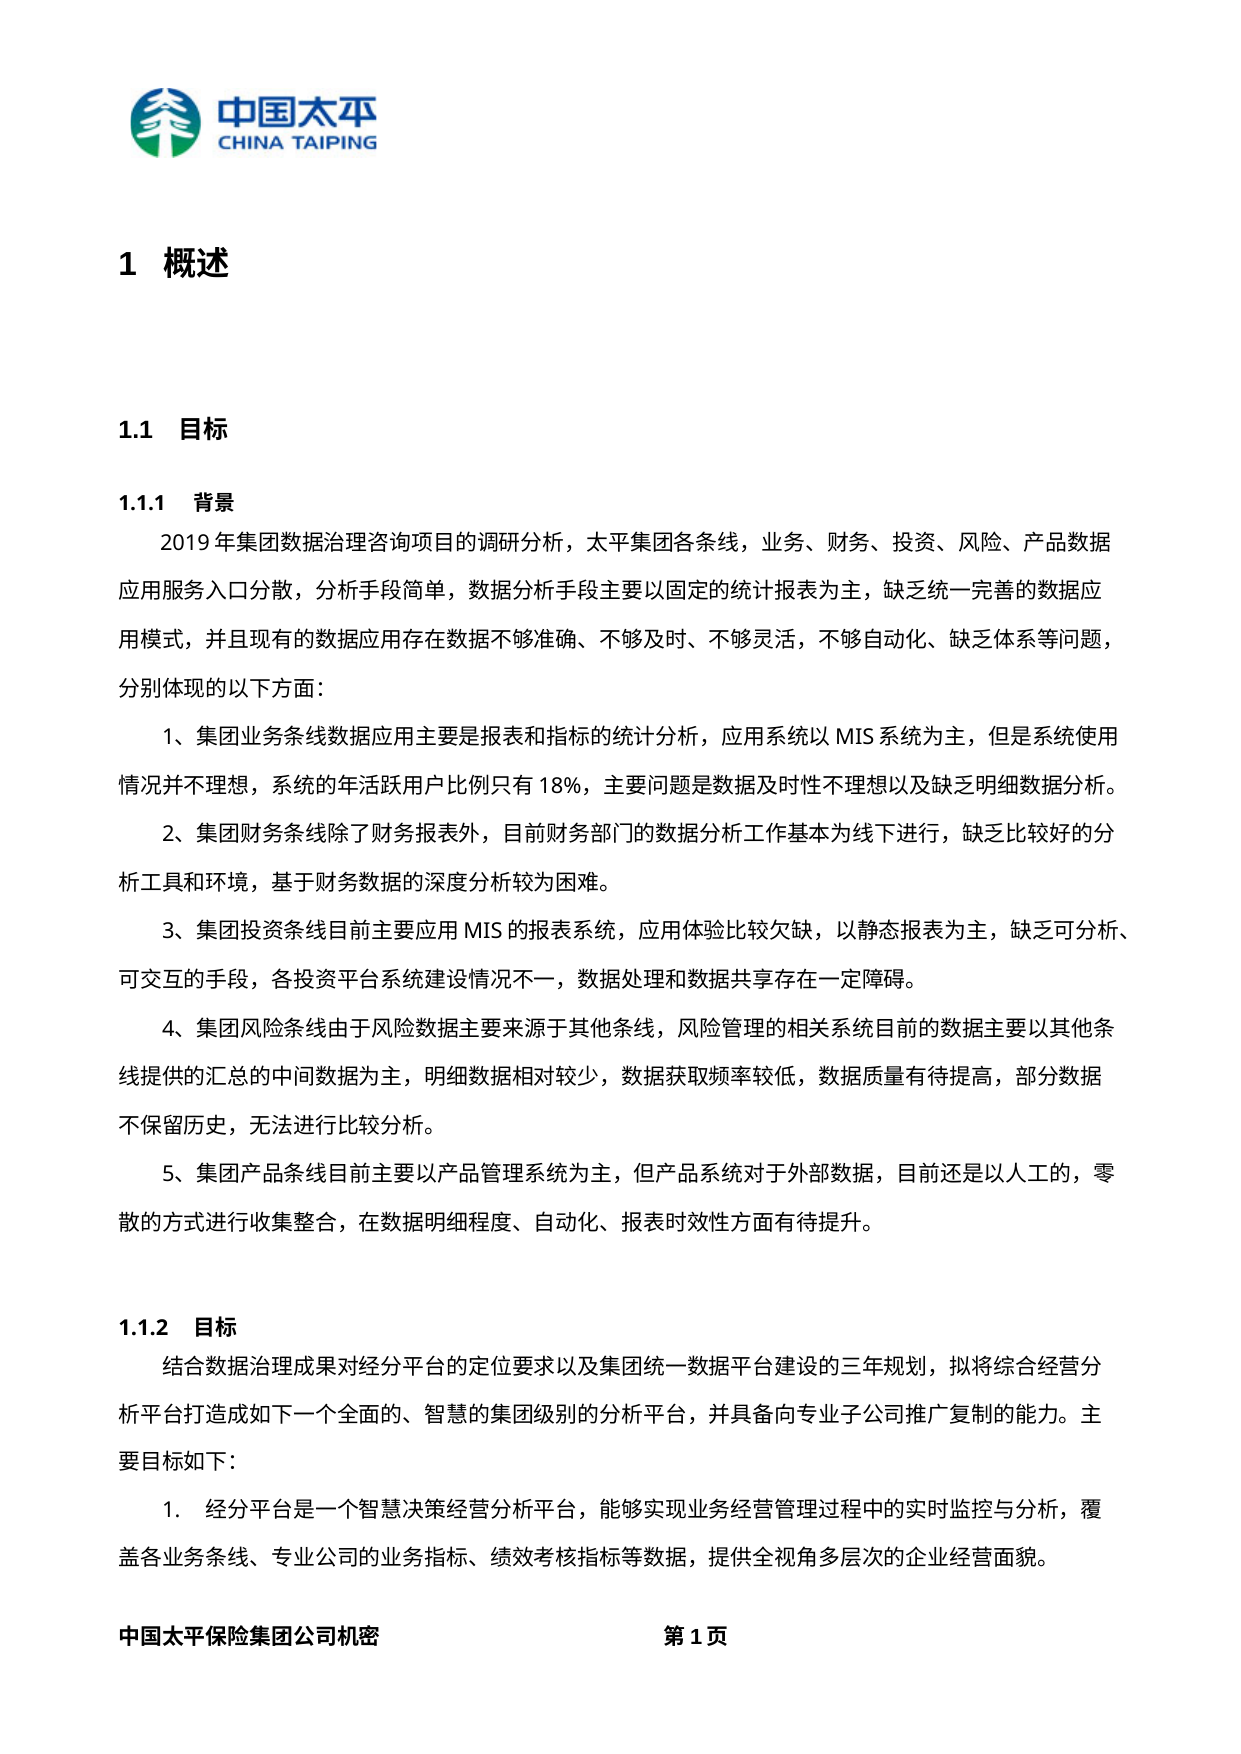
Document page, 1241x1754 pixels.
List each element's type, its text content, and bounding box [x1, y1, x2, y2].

list 集团财务条线除了财务报表外，目前财务部门的数据分析工作基本为线下进行，缺乏比较好的分析工具和环境，基于财务数据的深度分析较为困难。 [118, 816, 1122, 897]
list 集团业务条线数据应用主要是报表和指标的统计分析，应用系统以MIS系统为主，但是系统使用情况并不理想，系统的年活跃用户比例只有18%，主要问题是数据及时性不理想以及缺乏明细数据分析。 [118, 719, 1122, 800]
list 经分平台是一个智慧决策经营分析平台，能够实现业务经营管理过程中的实时监控与分析，覆盖各业务条线、专业公司的业务指标、绩效考核指标等数据，提供全视角多层次的企业经营面貌。 [118, 1492, 1122, 1571]
text 2019年集团数据治理咨询项目的调研分析，太平集团各条线，业务、财务、投资、风险、产品数据应用服务入口分散，分析手段简单，数据分析手段主要以固定的统计报表为主，缺乏统一完善的数据应用模式，并且现有的数据应用存在数据不够准确、不够及时、不够灵活，不够自动化、缺乏体系等问题，分别体现的以下方面： [118, 524, 1122, 703]
subtitle 概述 [118, 228, 1122, 293]
list 集团风险条线由于风险数据主要来源于其他条线，风险管理的相关系统目前的数据主要以其他条线提供的汇总的中间数据为主，明细数据相对较少，数据获取频率较低，数据质量有待提高，部分数据不保留历史，无法进行比较分析。 [118, 1010, 1122, 1140]
subtitle 背景 [118, 486, 1122, 518]
list 集团投资条线目前主要应用MIS的报表系统，应用体验比较欠缺，以静态报表为主，缺乏可分析、可交互的手段，各投资平台系统建设情况不一，数据处理和数据共享存在一定障碍。 [118, 913, 1122, 994]
text 结合数据治理成果对经分平台的定位要求以及集团统一数据平台建设的三年规划，拟将综合经营分析平台打造成如下一个全面的、智慧的集团级别的分析平台，并具备向专业子公司推广复制的能力。主要目标如下： [118, 1349, 1122, 1476]
subtitle 目标 [118, 396, 1122, 461]
subtitle 目标 [118, 1311, 1122, 1343]
picture [130, 88, 377, 158]
list 集团产品条线目前主要以产品管理系统为主，但产品系统对于外部数据，目前还是以人工的，零散的方式进行收集整合，在数据明细程度、自动化、报表时效性方面有待提升。 [118, 1156, 1122, 1237]
